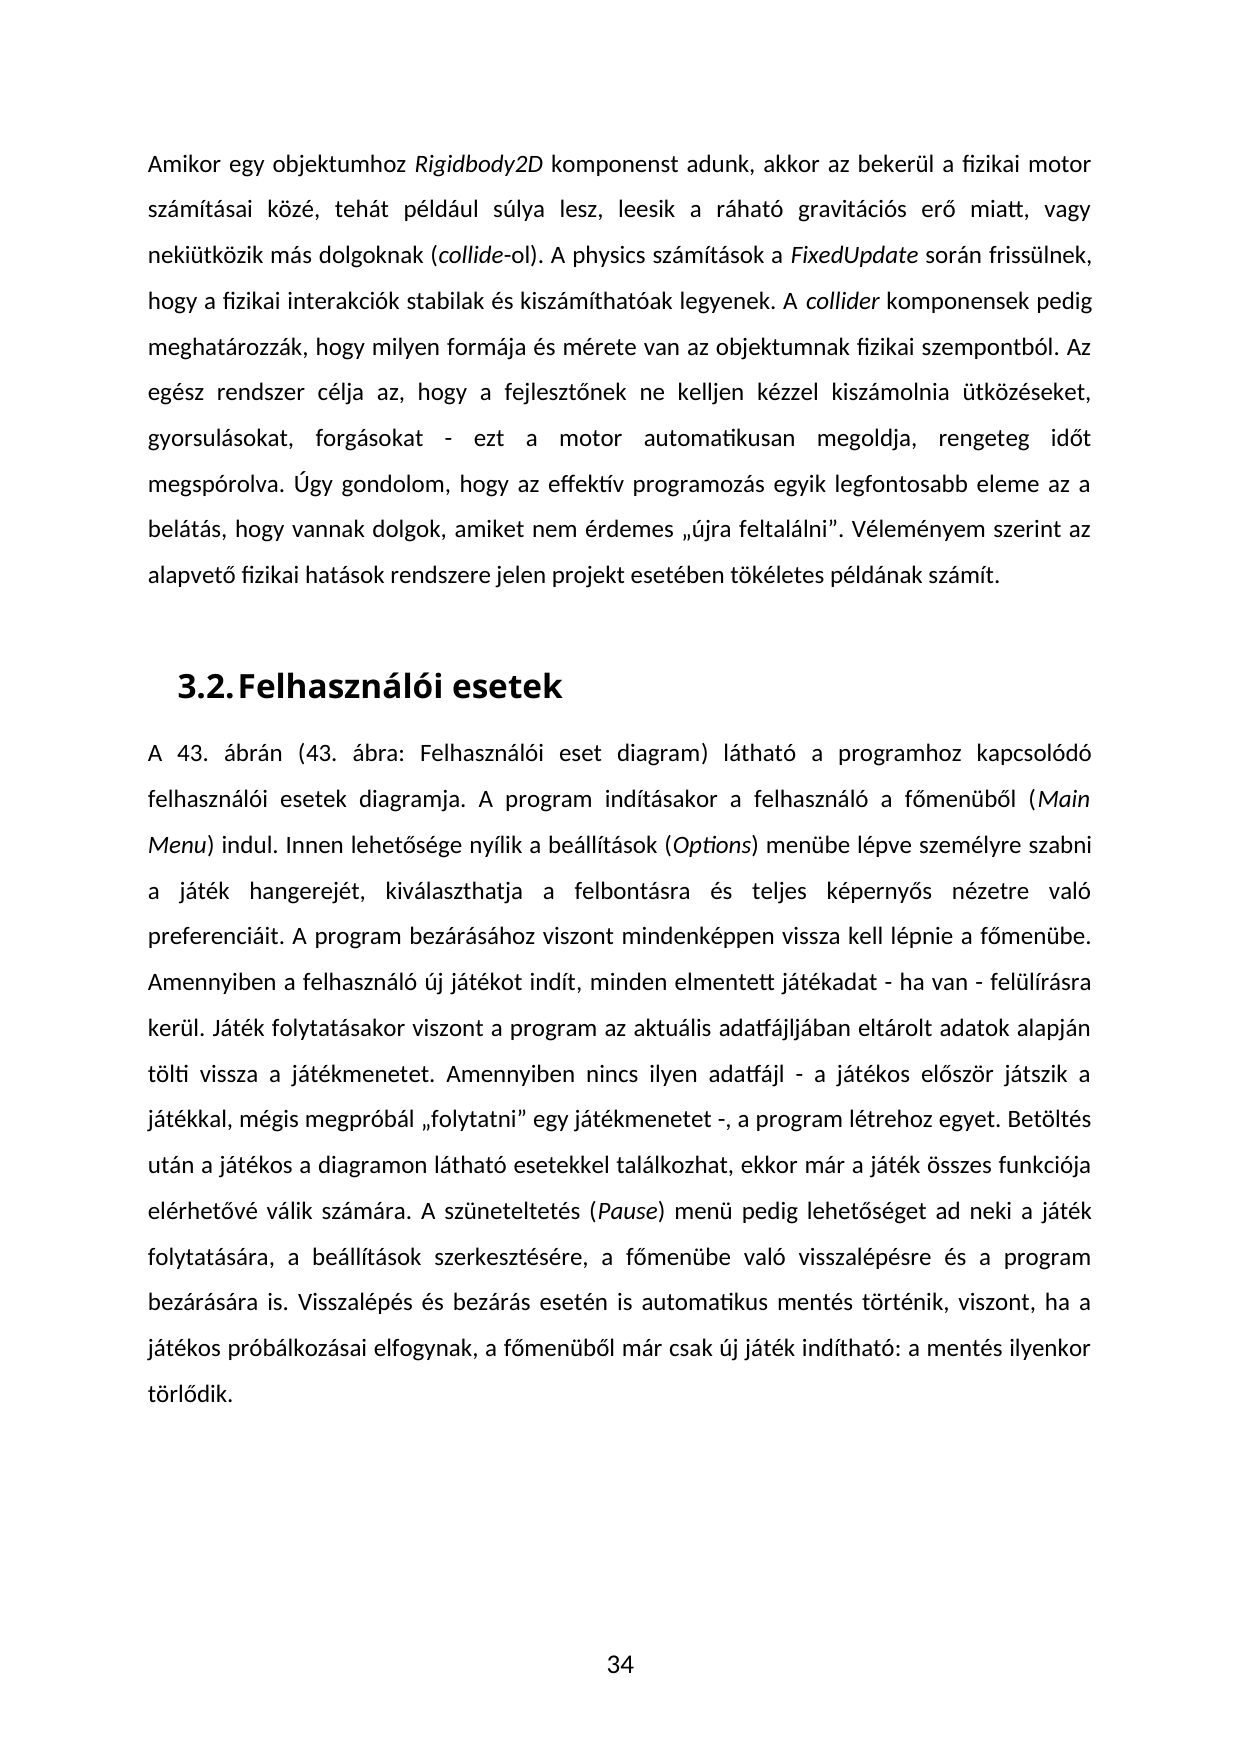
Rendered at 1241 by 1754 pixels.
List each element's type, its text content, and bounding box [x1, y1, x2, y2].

text A 43. ábrán (43. ábra: Felhasználói eset diagram) látható a programhoz kapcsolódó felhasználói esetek diagramja. A program indításakor a felhasználó a főmenüből (Main Menu) indul. Innen lehetősége nyílik a beállítások (Options) menübe lépve személyre szabni a játék hangerejét, kiválaszthatja a felbontásra és teljes képernyős nézetre való preferenciáit. A program bezárásához viszont mindenképpen vissza kell lépnie a főmenübe. Amennyiben a felhasználó új játékot indít, minden elmentett játékadat - ha van - felülírásra kerül. Játék folytatásakor viszont a program az aktuális adatfájljában eltárolt adatok alapján tölti vissza a játékmenetet. Amennyiben nincs ilyen adatfájl - a játékos először játszik a játékkal, mégis megpróbál „folytatni” egy játékmenetet -, a program létrehoz egyet. Betöltés után a játékos a diagramon látható esetekkel találkozhat, ekkor már a játék összes funkciója elérhetővé válik számára. A szüneteltetés (Pause) menü pedig lehetőséget ad neki a játék folytatására, a beállítások szerkesztésére, a főmenübe való visszalépésre és a program bezárására is. Visszalépés és bezárás esetén is automatikus mentés történik, viszont, ha a játékos próbálkozásai elfogynak, a főmenüből már csak új játék indítható: a mentés ilyenkor törlődik. [148, 738, 1092, 1408]
subtitle Felhasználói esetek [177, 663, 1092, 709]
text Amikor egy objektumhoz Rigidbody2D komponenst adunk, akkor az bekerül a fizikai motor számításai közé, tehát például súlya lesz, leesik a ráható gravitációs erő miatt, vagy nekiütközik más dolgoknak (collide-ol). A physics számítások a FixedUpdate során frissülnek, hogy a fizikai interakciók stabilak és kiszámíthatóak legyenek. A collider komponensek pedig meghatározzák, hogy milyen formája és mérete van az objektumnak fizikai szempontból. Az egész rendszer célja az, hogy a fejlesztőnek ne kelljen kézzel kiszámolnia ütközéseket, gyorsulásokat, forgásokat - ezt a motor automatikusan megoldja, rengeteg időt megspórolva. Úgy gondolom, hogy az effektív programozás egyik legfontosabb eleme az a belátás, hogy vannak dolgok, amiket nem érdemes „újra feltalálni”. Véleményem szerint az alapvető fizikai hatások rendszere jelen projekt esetében tökéletes példának számít. [148, 148, 1092, 590]
